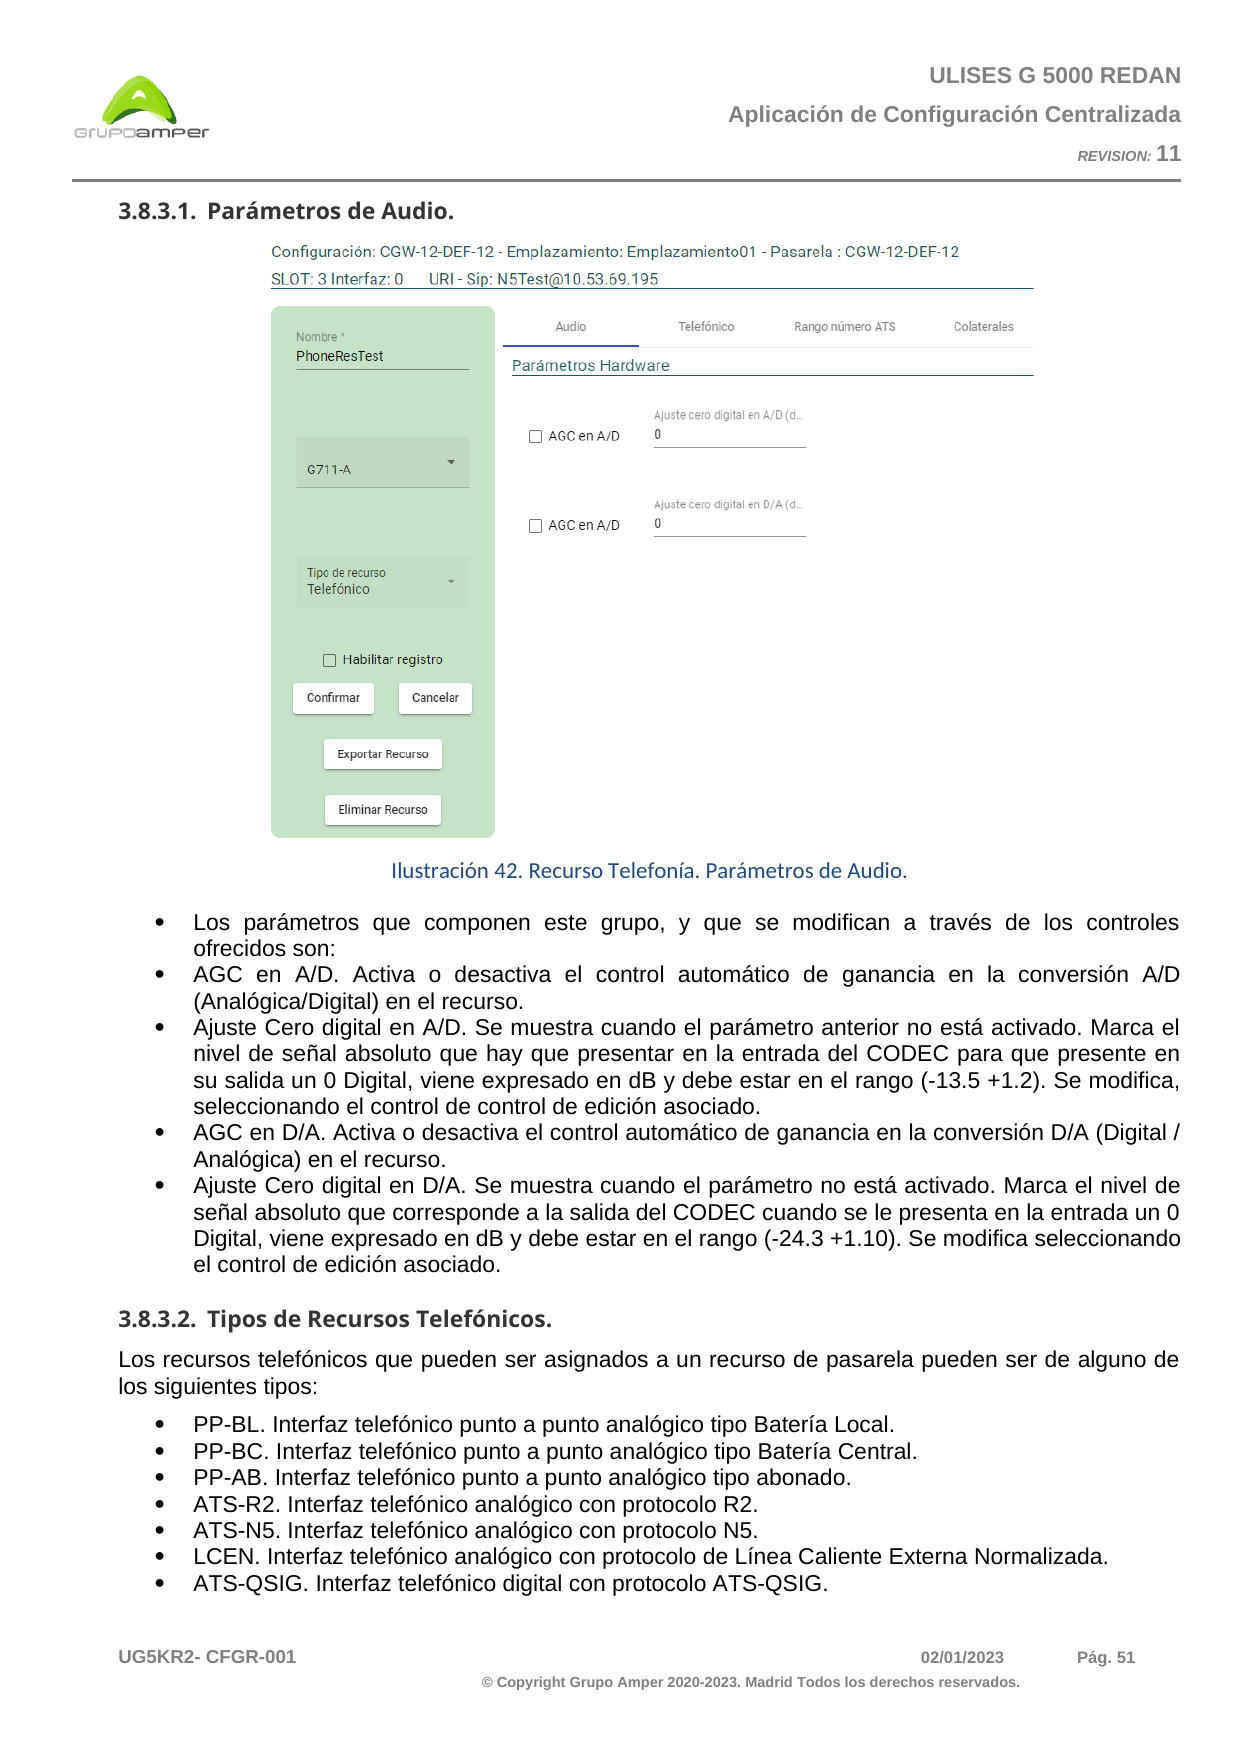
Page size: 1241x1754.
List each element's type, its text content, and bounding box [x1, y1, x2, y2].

list AGC en D/A. Activa o desactiva el control automático de ganancia en la conversión D/A (Digital / Analógica) en el recurso. [156, 1119, 1181, 1172]
list PP-BL. Interfaz telefónico punto a punto analógico tipo Batería Local. [156, 1411, 1181, 1438]
list PP-BC. Interfaz telefónico punto a punto analógico tipo Batería Central. [156, 1438, 1181, 1464]
picture [71, 64, 211, 151]
subtitle Tipos de Recursos Telefónicos. [118, 1302, 1181, 1334]
list PP-AB. Interfaz telefónico punto a punto analógico tipo abonado. [156, 1464, 1181, 1491]
list Los parámetros que componen este grupo, y que se modifican a través de los controles ofrecidos son: [156, 908, 1181, 961]
list Ajuste Cero digital en D/A. Se muestra cuando el parámetro no está activado. Marca el nivel de señal absoluto que corresponde a la salida del CODEC cuando se le presenta en la entrada un 0 Digital, viene expresado en dB y debe estar en el rango (-24.3 +1.10). Se modifica seleccionando el control de edición asociado. [156, 1172, 1181, 1277]
subtitle Parámetros de Audio. [118, 194, 1181, 226]
picture [265, 238, 1034, 846]
list AGC en A/D. Activa o desactiva el control automático de ganancia en la conversión A/D (Analógica/Digital) en el recurso. [156, 961, 1181, 1014]
list Ajuste Cero digital en A/D. Se muestra cuando el parámetro anterior no está activado. Marca el nivel de señal absoluto que hay que presentar en la entrada del CODEC para que presente en su salida un 0 Digital, viene expresado en dB y debe estar en el rango (-13.5 +1.2). Se modifica, seleccionando el control de control de edición asociado. [156, 1014, 1181, 1119]
list ATS-N5. Interfaz telefónico analógico con protocolo N5. [156, 1517, 1181, 1543]
list LCEN. Interfaz telefónico analógico con protocolo de Línea Caliente Externa Normalizada. [156, 1543, 1181, 1569]
text Los recursos telefónicos que pueden ser asignados a un recurso de pasarela pueden ser de alguno de los siguientes tipos: [118, 1346, 1181, 1399]
list ATS-R2. Interfaz telefónico analógico con protocolo R2. [156, 1491, 1181, 1517]
list ATS-QSIG. Interfaz telefónico digital con protocolo ATS-QSIG. [156, 1569, 1181, 1596]
